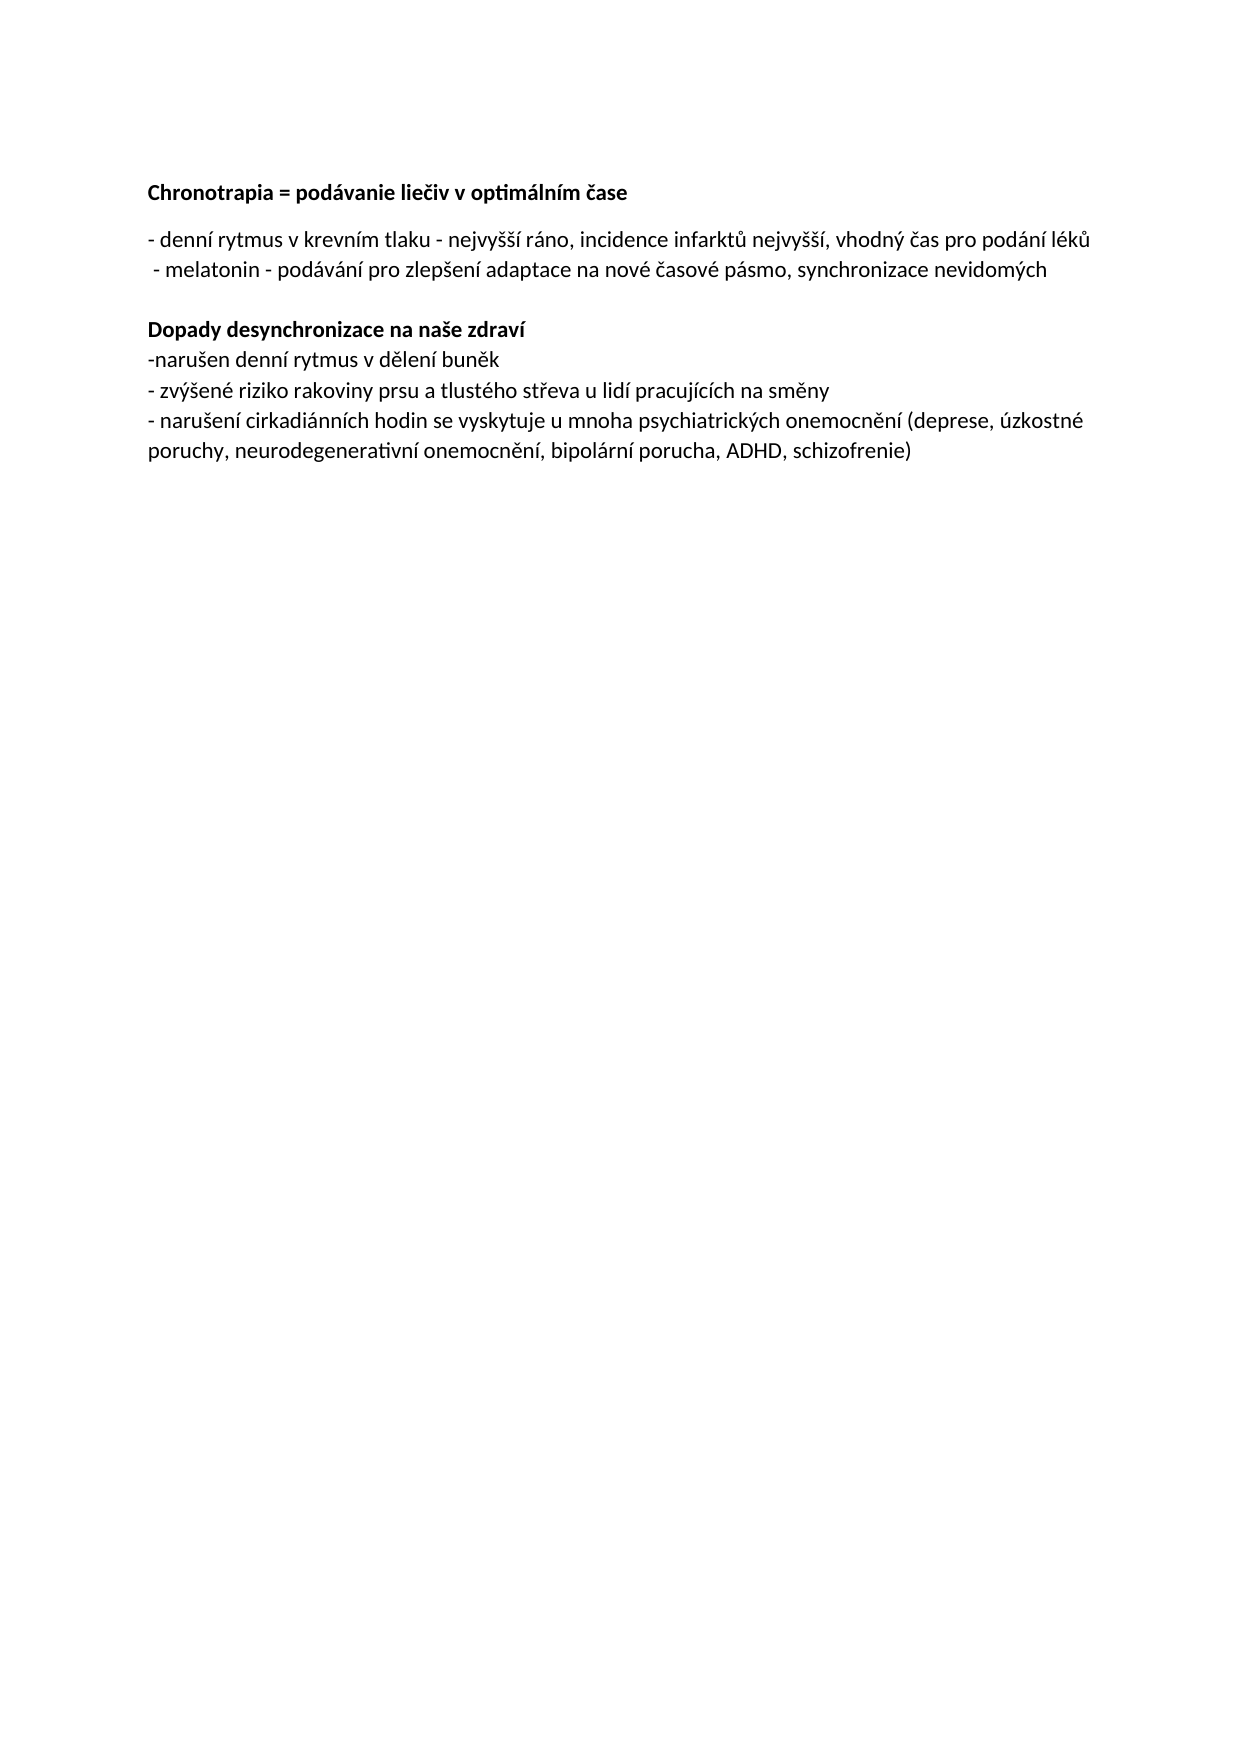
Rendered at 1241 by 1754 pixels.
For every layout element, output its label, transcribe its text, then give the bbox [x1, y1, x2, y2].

text - denní rytmus v krevním tlaku - nejvyšší ráno, incidence infarktů nejvyšší, vhodný čas pro podání léků - melatonin - podávání pro zlepšení adaptace na nové časové pásmo, synchronizace nevidomých Dopady desynchronizace na naše zdraví -narušen denní rytmus v dělení buněk - zvýšené riziko rakoviny prsu a tlustého střeva u lidí pracujících na směny - narušení cirkadiánních hodin se vyskytuje u mnoha psychiatrických onemocnění (deprese, úzkostné poruchy, neurodegenerativní onemocnění, bipolární porucha, ADHD, schizofrenie) [148, 225, 1093, 464]
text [148, 148, 1093, 206]
